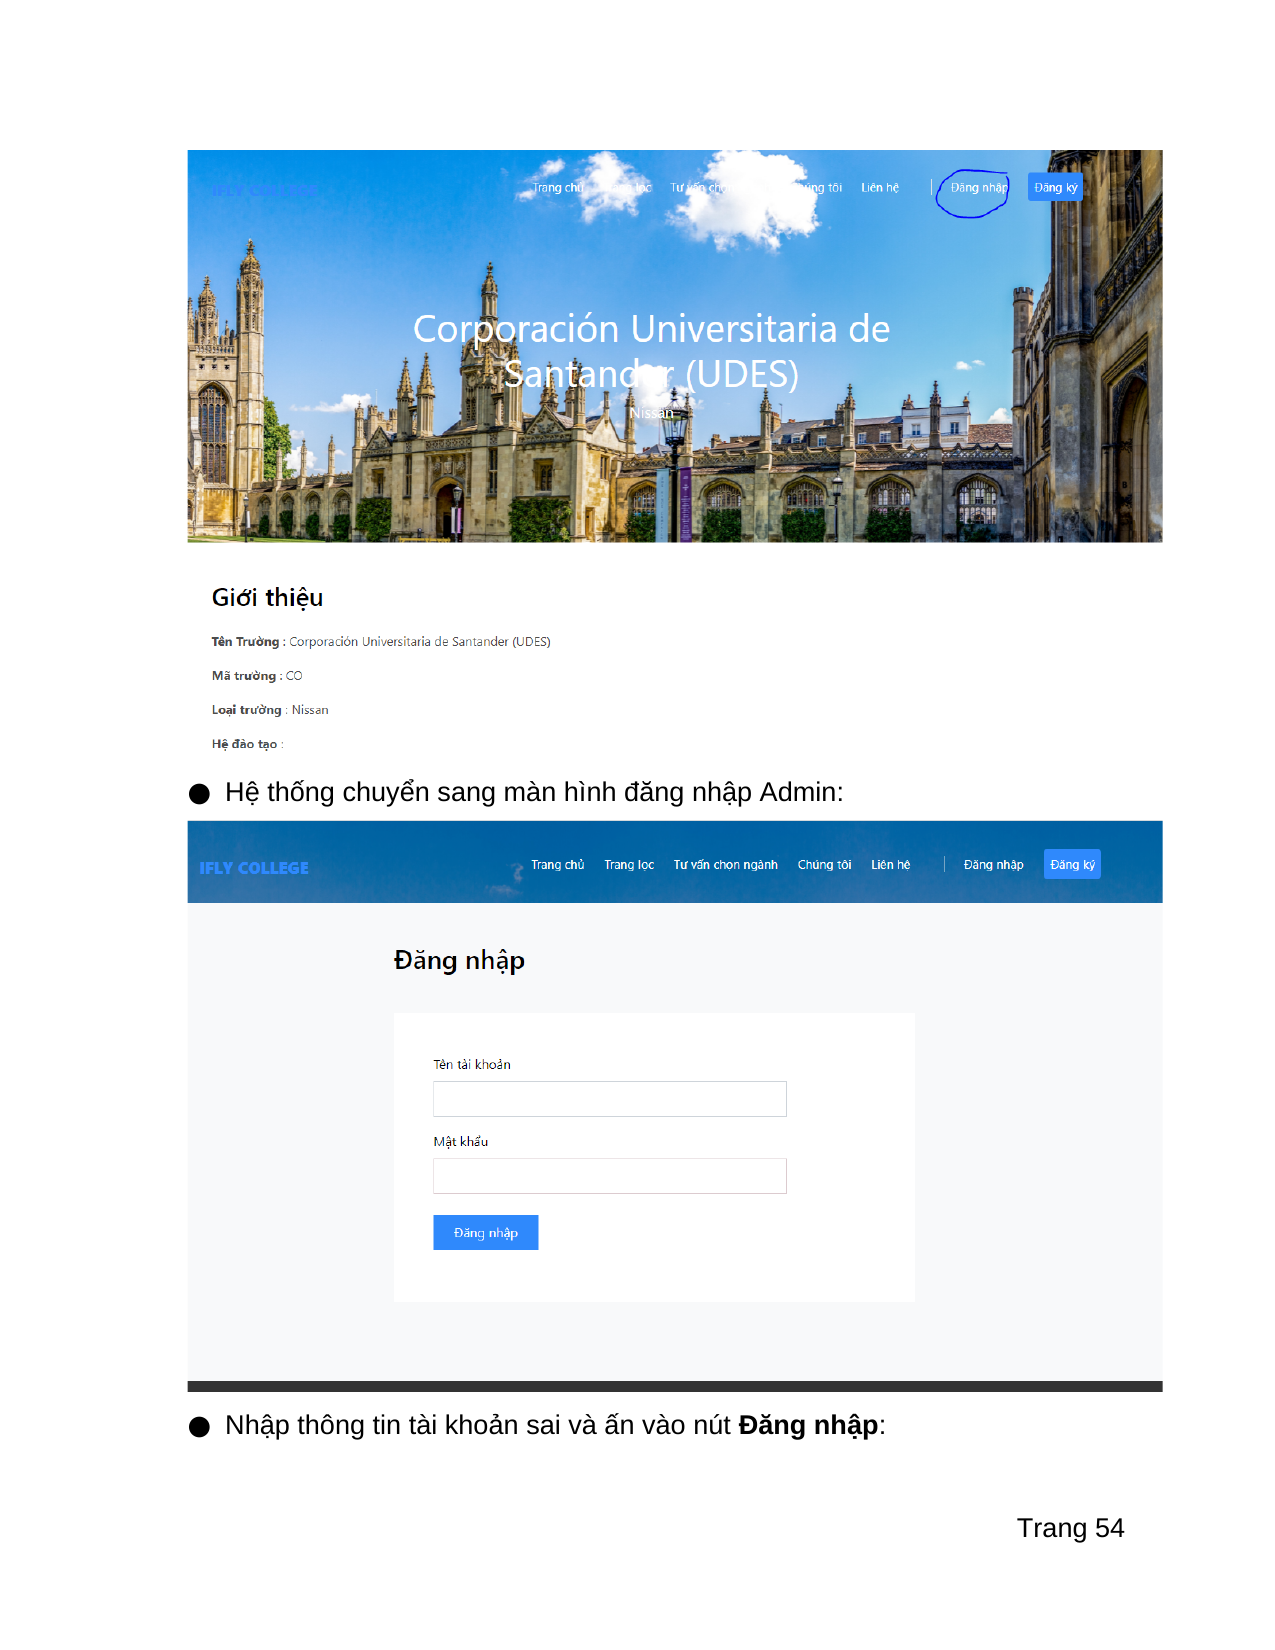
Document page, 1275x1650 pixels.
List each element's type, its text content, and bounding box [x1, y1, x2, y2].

picture [187, 820, 1163, 1392]
list Nhập thông tin tài khoản sai và ấn vào nút Đăng nhập: [187, 1394, 1125, 1450]
list Hệ thống chuyển sang màn hình đăng nhập Admin: [187, 761, 1125, 816]
picture [187, 150, 1163, 759]
